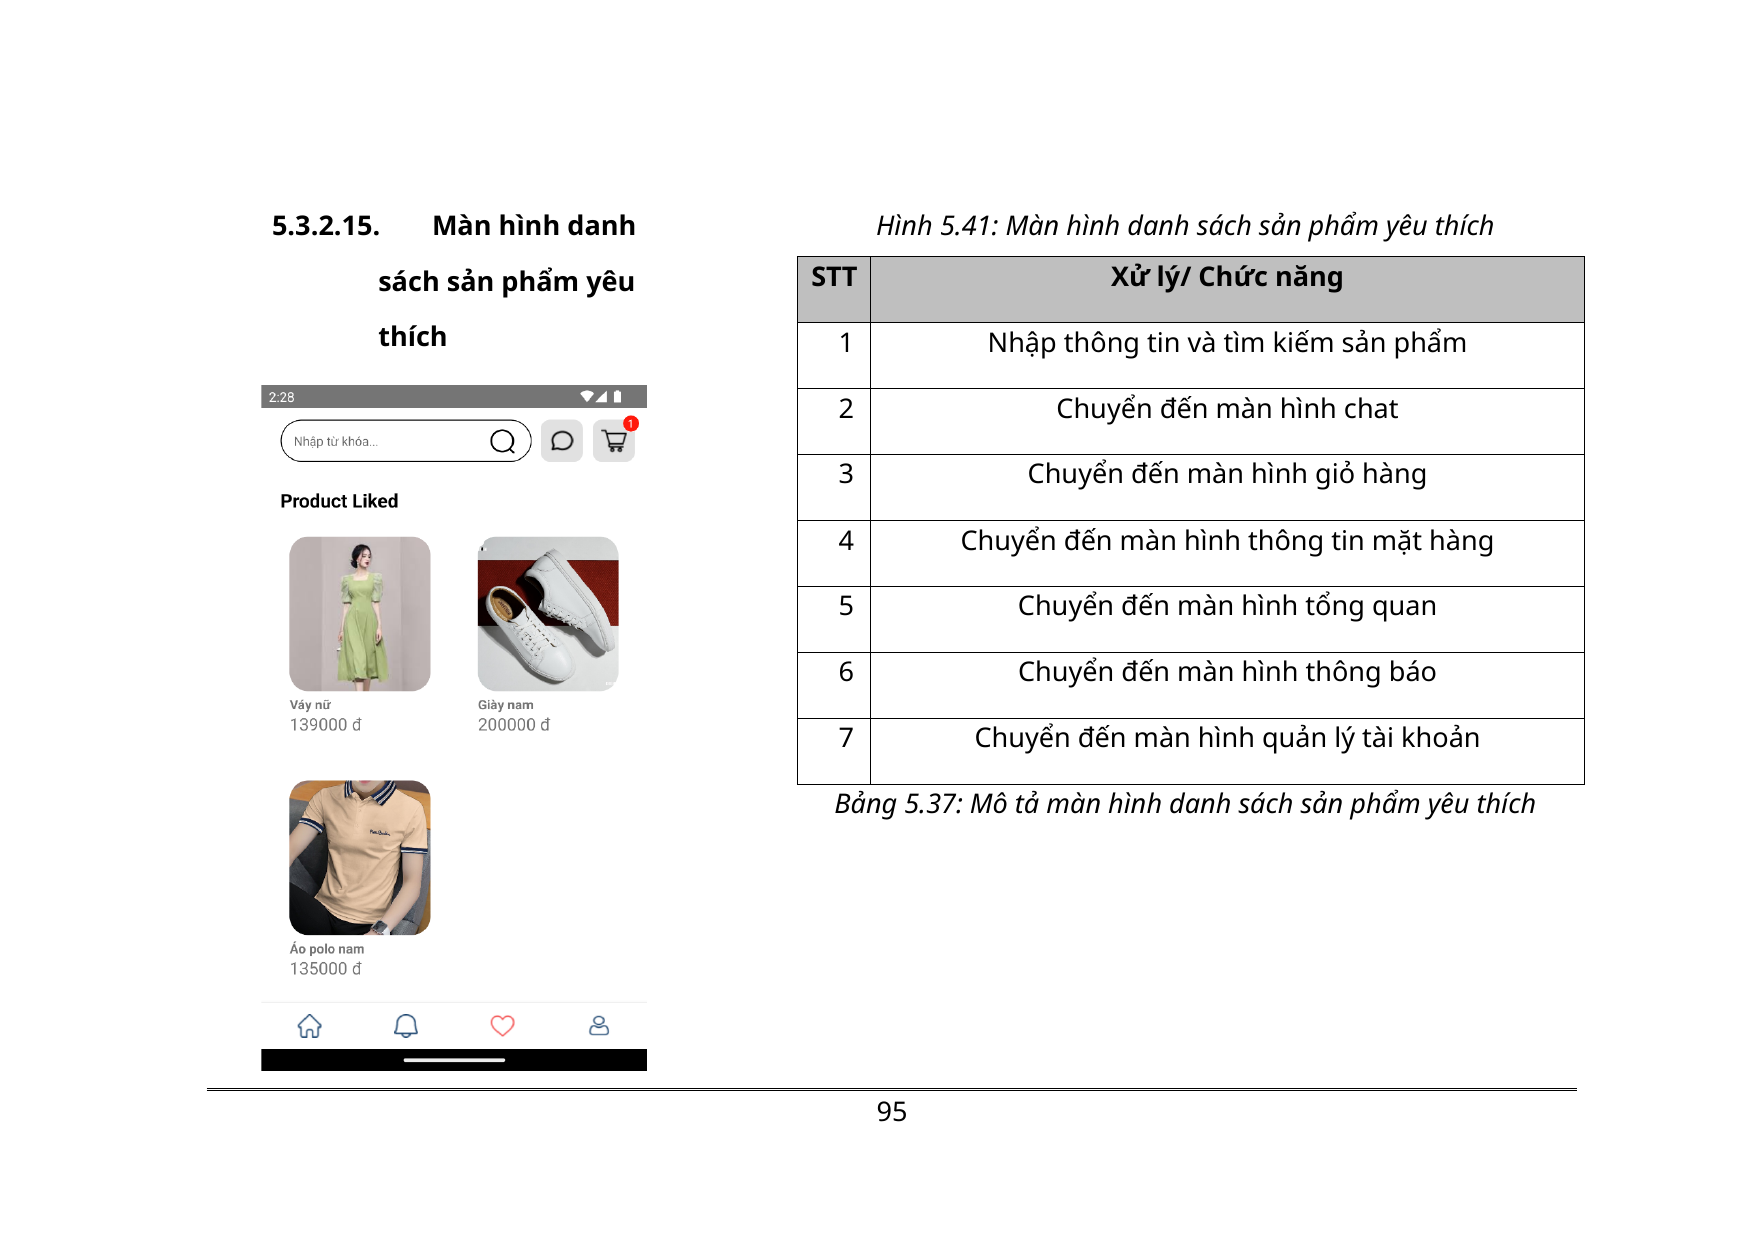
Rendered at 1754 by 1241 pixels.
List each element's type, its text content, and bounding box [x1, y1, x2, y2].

table_cell Chuyển đến màn hình thông báo [871, 653, 1584, 718]
table_cell [798, 719, 870, 784]
table_cell [798, 587, 870, 652]
table_cell [798, 323, 870, 388]
table_cell [798, 389, 870, 454]
subtitle Màn hình danh sách sản phẩm yêu thích [272, 207, 702, 354]
table_cell Chuyển đến màn hình thông tin mặt hàng [871, 521, 1584, 586]
table_cell [798, 455, 870, 520]
table_cell Chuyển đến màn hình tổng quan [871, 587, 1584, 652]
table_cell [798, 521, 870, 586]
table_cell Chuyển đến màn hình quản lý tài khoản [871, 719, 1584, 784]
table_header Xử lý/ Chức năng [871, 257, 1584, 322]
table_cell Chuyển đến màn hình chat [871, 389, 1584, 454]
table_header STT [798, 257, 870, 322]
picture [261, 385, 647, 1071]
table_cell Chuyển đến màn hình giỏ hàng [871, 455, 1584, 520]
table_cell [798, 653, 870, 718]
table_cell Nhập thông tin và tìm kiếm sản phẩm [871, 323, 1584, 388]
